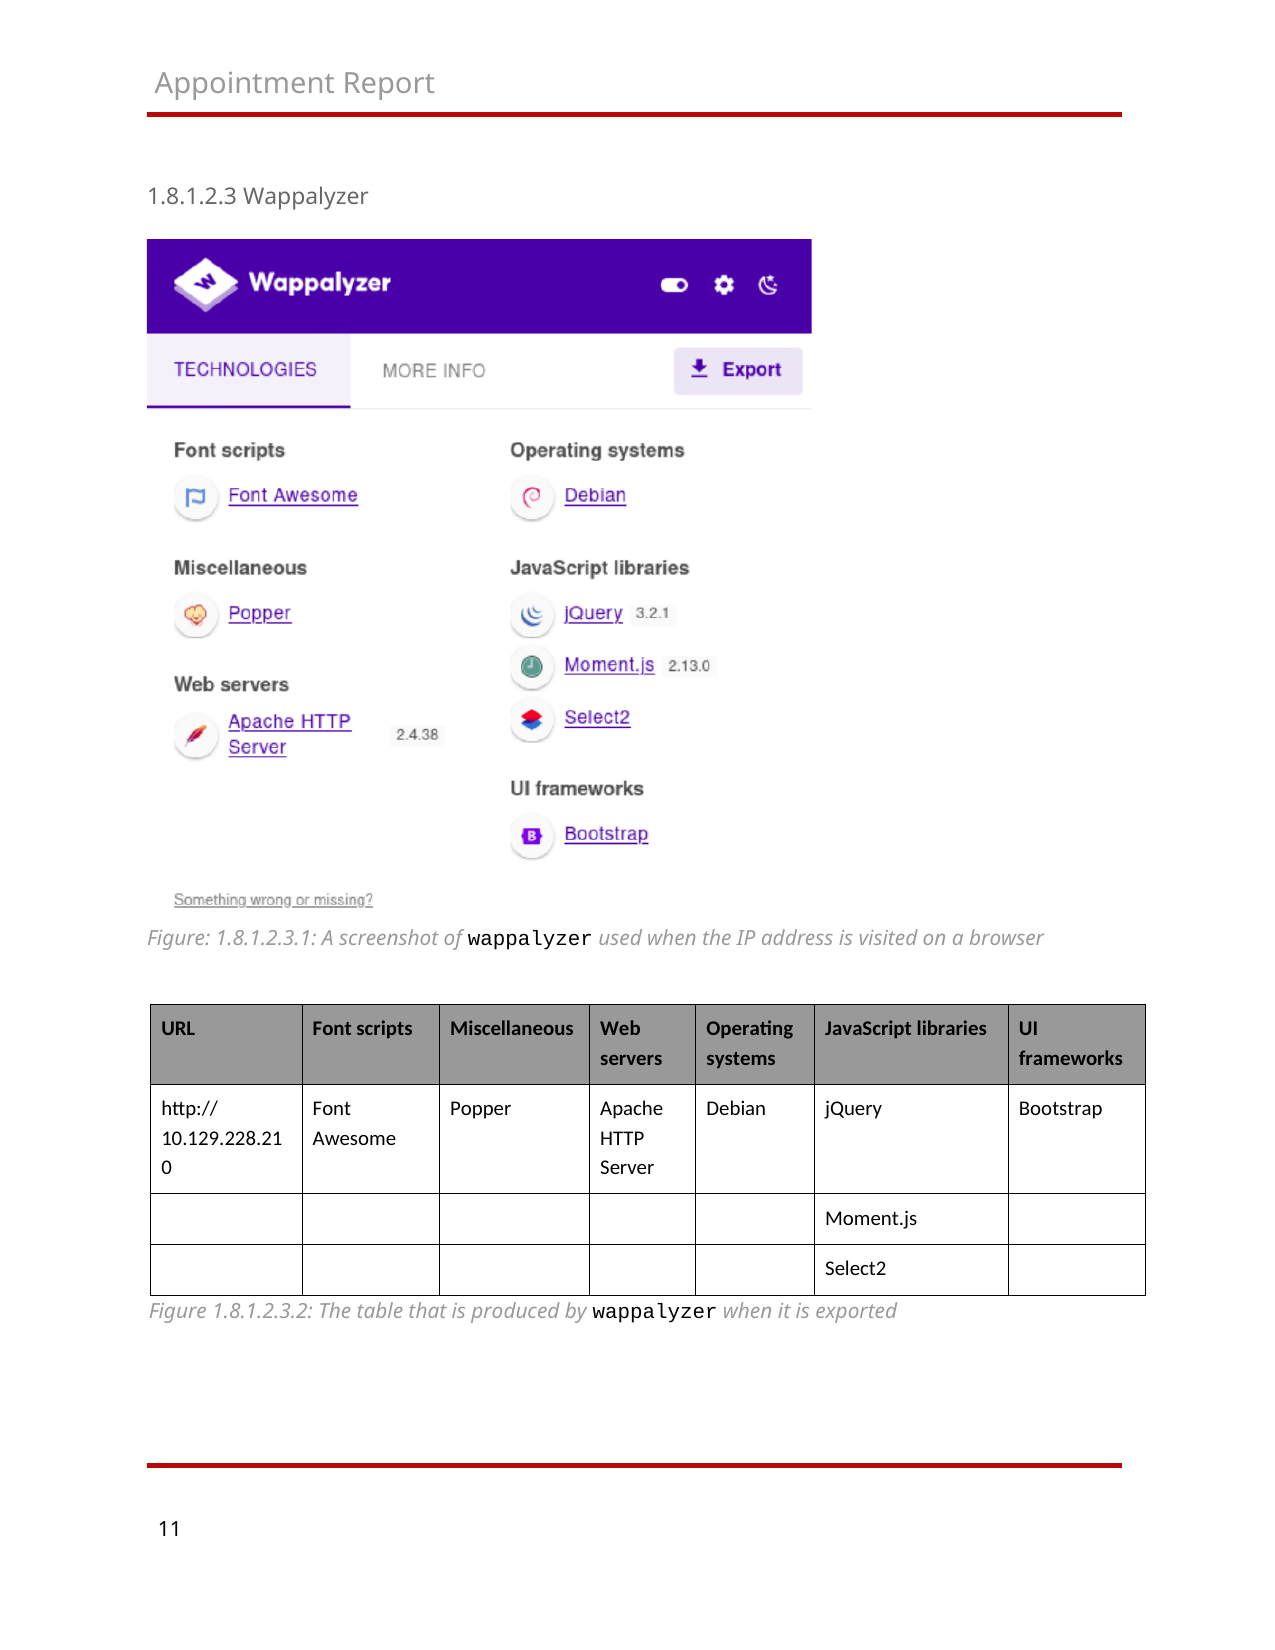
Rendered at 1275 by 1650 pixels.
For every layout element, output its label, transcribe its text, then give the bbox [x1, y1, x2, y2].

table_cell [151, 1245, 302, 1295]
table_cell [440, 1194, 589, 1244]
table_cell [696, 1245, 814, 1295]
table_cell [303, 1245, 439, 1295]
table_cell Moment.js [815, 1194, 1008, 1244]
table_cell Debian [696, 1085, 814, 1193]
table_cell Select2 [815, 1245, 1008, 1295]
table_cell Popper [440, 1085, 589, 1193]
table_cell [1009, 1194, 1145, 1244]
table_cell http://10.129.228.210 [151, 1085, 302, 1193]
subtitle 1.8.1.2.3 Wappalyzer [147, 179, 1125, 211]
table_header UI frameworks [1009, 1005, 1145, 1084]
subtitle Figure: 1.8.1.2.3.1: A screenshot of wappalyzer used when the IP address is visited on a browser [147, 923, 1125, 951]
picture [146, 112, 1122, 117]
table_cell [151, 1194, 302, 1244]
table_cell [696, 1194, 814, 1244]
table_cell [1009, 1245, 1145, 1295]
table_header JavaScript libraries [815, 1005, 1008, 1084]
table_header Operating systems [696, 1005, 814, 1084]
picture [146, 1463, 1122, 1468]
table_cell [303, 1194, 439, 1244]
table_cell [590, 1194, 695, 1244]
subtitle Figure 1.8.1.2.3.2: The table that is produced by wappalyzer when it is exported [148, 1296, 1125, 1324]
table_header Web servers [590, 1005, 695, 1084]
table_cell Bootstrap [1009, 1085, 1145, 1193]
table_header URL [151, 1005, 302, 1084]
table_header Miscellaneous [440, 1005, 589, 1084]
table_cell Font Awesome [303, 1085, 439, 1193]
table_cell [440, 1245, 589, 1295]
table_cell [590, 1245, 695, 1295]
picture [146, 239, 812, 923]
table_header Font scripts [303, 1005, 439, 1084]
table_cell jQuery [815, 1085, 1008, 1193]
table_cell Apache HTTP Server [590, 1085, 695, 1193]
